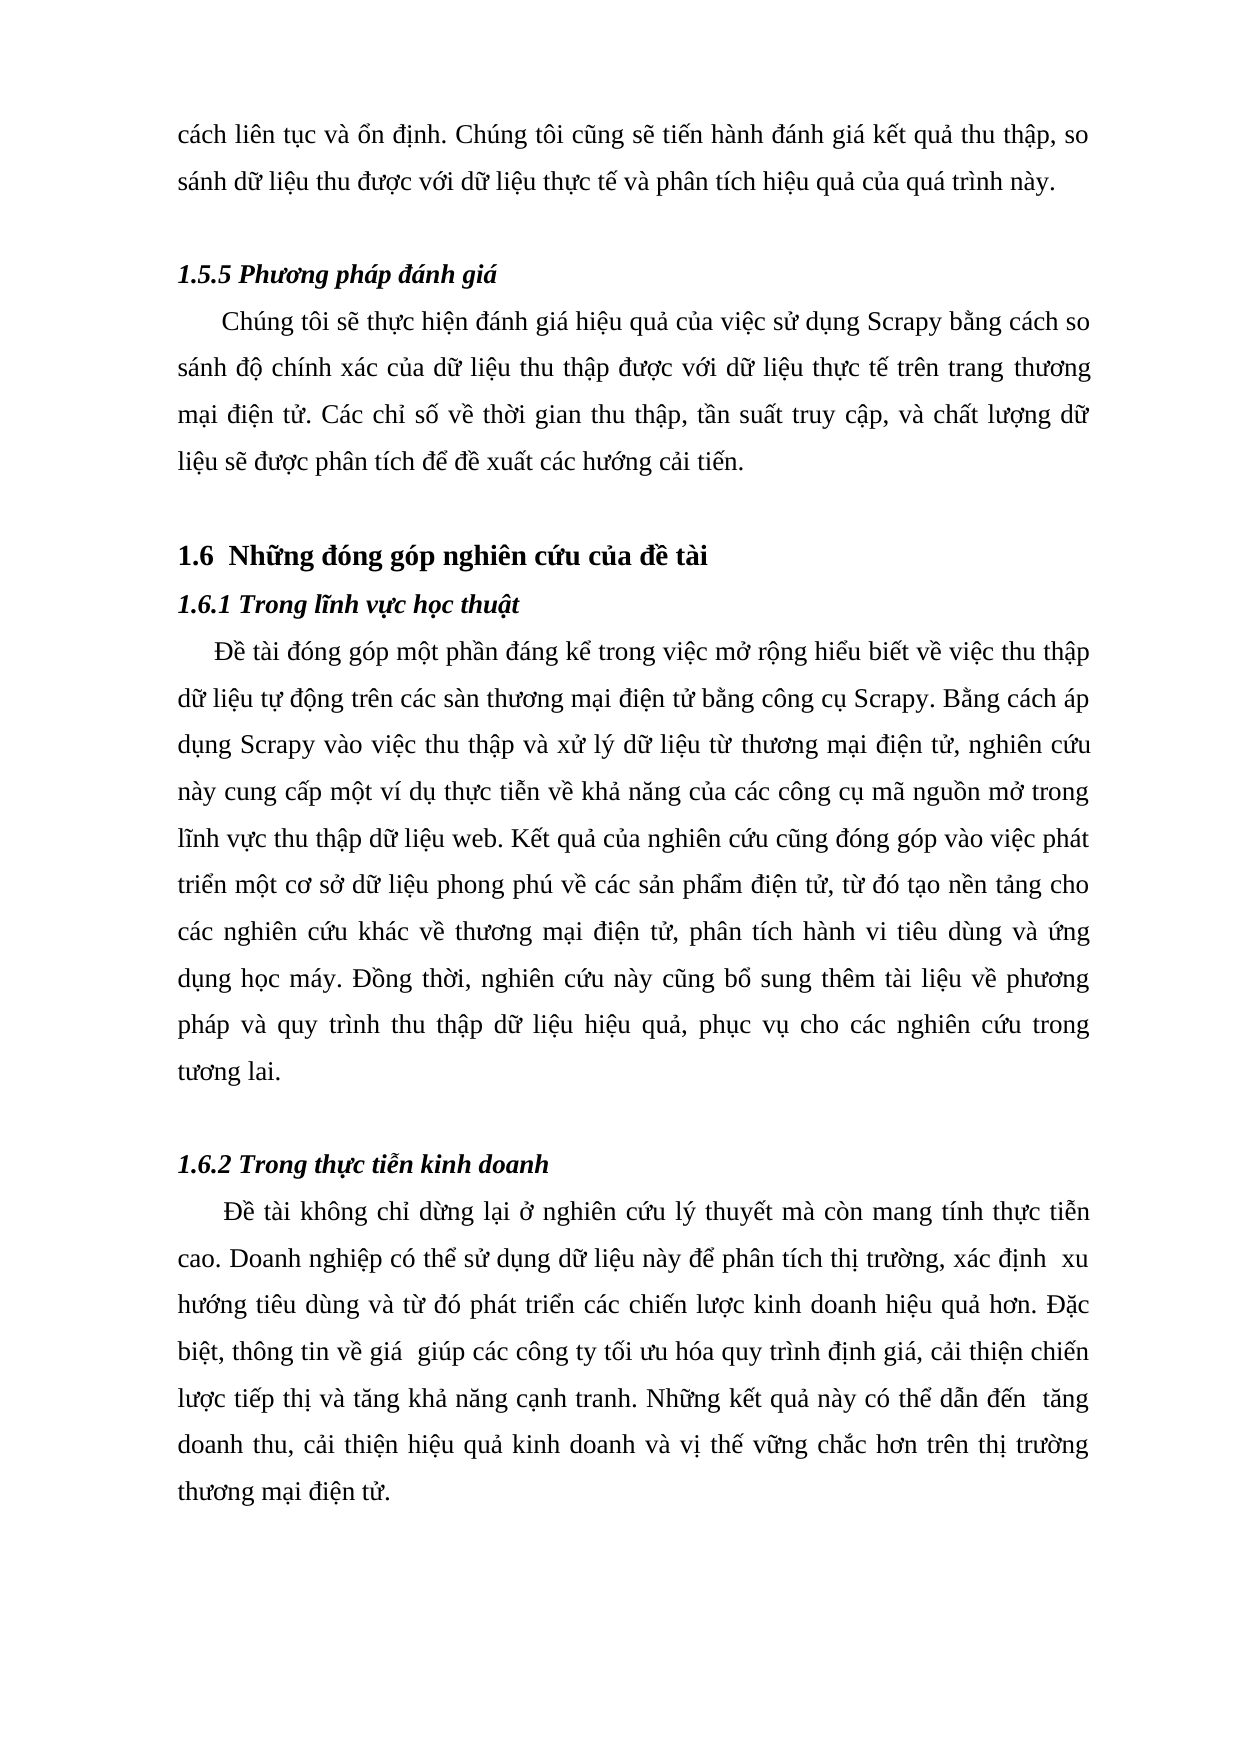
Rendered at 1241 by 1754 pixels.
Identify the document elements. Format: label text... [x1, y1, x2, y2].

text Đề tài đóng góp một phần đáng kể trong việc mở rộng hiểu biết về việc thu thập dữ liệu tự động trên các sàn thương mại điện tử bằng công cụ Scrapy. Bằng cách áp dụng Scrapy vào việc thu thập và xử lý dữ liệu từ thương mại điện tử, nghiên cứu này cung cấp một ví dụ thực tiễn về khả năng của các công cụ mã nguồn mở trong lĩnh vực thu thập dữ liệu web. Kết quả của nghiên cứu cũng đóng góp vào việc phát triển một cơ sở dữ liệu phong phú về các sản phẩm điện tử, từ đó tạo nền tảng cho các nghiên cứu khác về thương mại điện tử, phân tích hành vi tiêu dùng và ứng dụng học máy. Đồng thời, nghiên cứu này cũng bổ sung thêm tài liệu về phương pháp và quy trình thu thập dữ liệu hiệu quả, phục vụ cho các nghiên cứu trong tương lai. [177, 635, 1091, 1086]
text Chúng tôi sẽ thực hiện đánh giá hiệu quả của việc sử dụng Scrapy bằng cách so sánh độ chính xác của dữ liệu thu thập được với dữ liệu thực tế trên trang thương mại điện tử. Các chỉ số về thời gian thu thập, tần suất truy cập, và chất lượng dữ liệu sẽ được phân tích để đề xuất các hướng cải tiến. [177, 305, 1091, 476]
text 1.5.5 Phương pháp đánh giá [177, 258, 1091, 289]
text 1.6.2 Trong thực tiễn kinh doanh [177, 1148, 1091, 1179]
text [177, 118, 1091, 196]
text 1.6.1 Trong lĩnh vực học thuật [177, 588, 1091, 619]
text 1.6 Những đóng góp nghiên cứu của đề tài [177, 538, 1091, 572]
text Đề tài không chỉ dừng lại ở nghiên cứu lý thuyết mà còn mang tính thực tiễn cao. Doanh nghiệp có thể sử dụng dữ liệu này để phân tích thị trường, xác định xu hướng tiêu dùng và từ đó phát triển các chiến lược kinh doanh hiệu quả hơn. Đặc biệt, thông tin về giá giúp các công ty tối ưu hóa quy trình định giá, cải thiện chiến lược tiếp thị và tăng khả năng cạnh tranh. Những kết quả này có thể dẫn đến tăng doanh thu, cải thiện hiệu quả kinh doanh và vị thế vững chắc hơn trên thị trường thương mại điện tử. [177, 1195, 1091, 1506]
